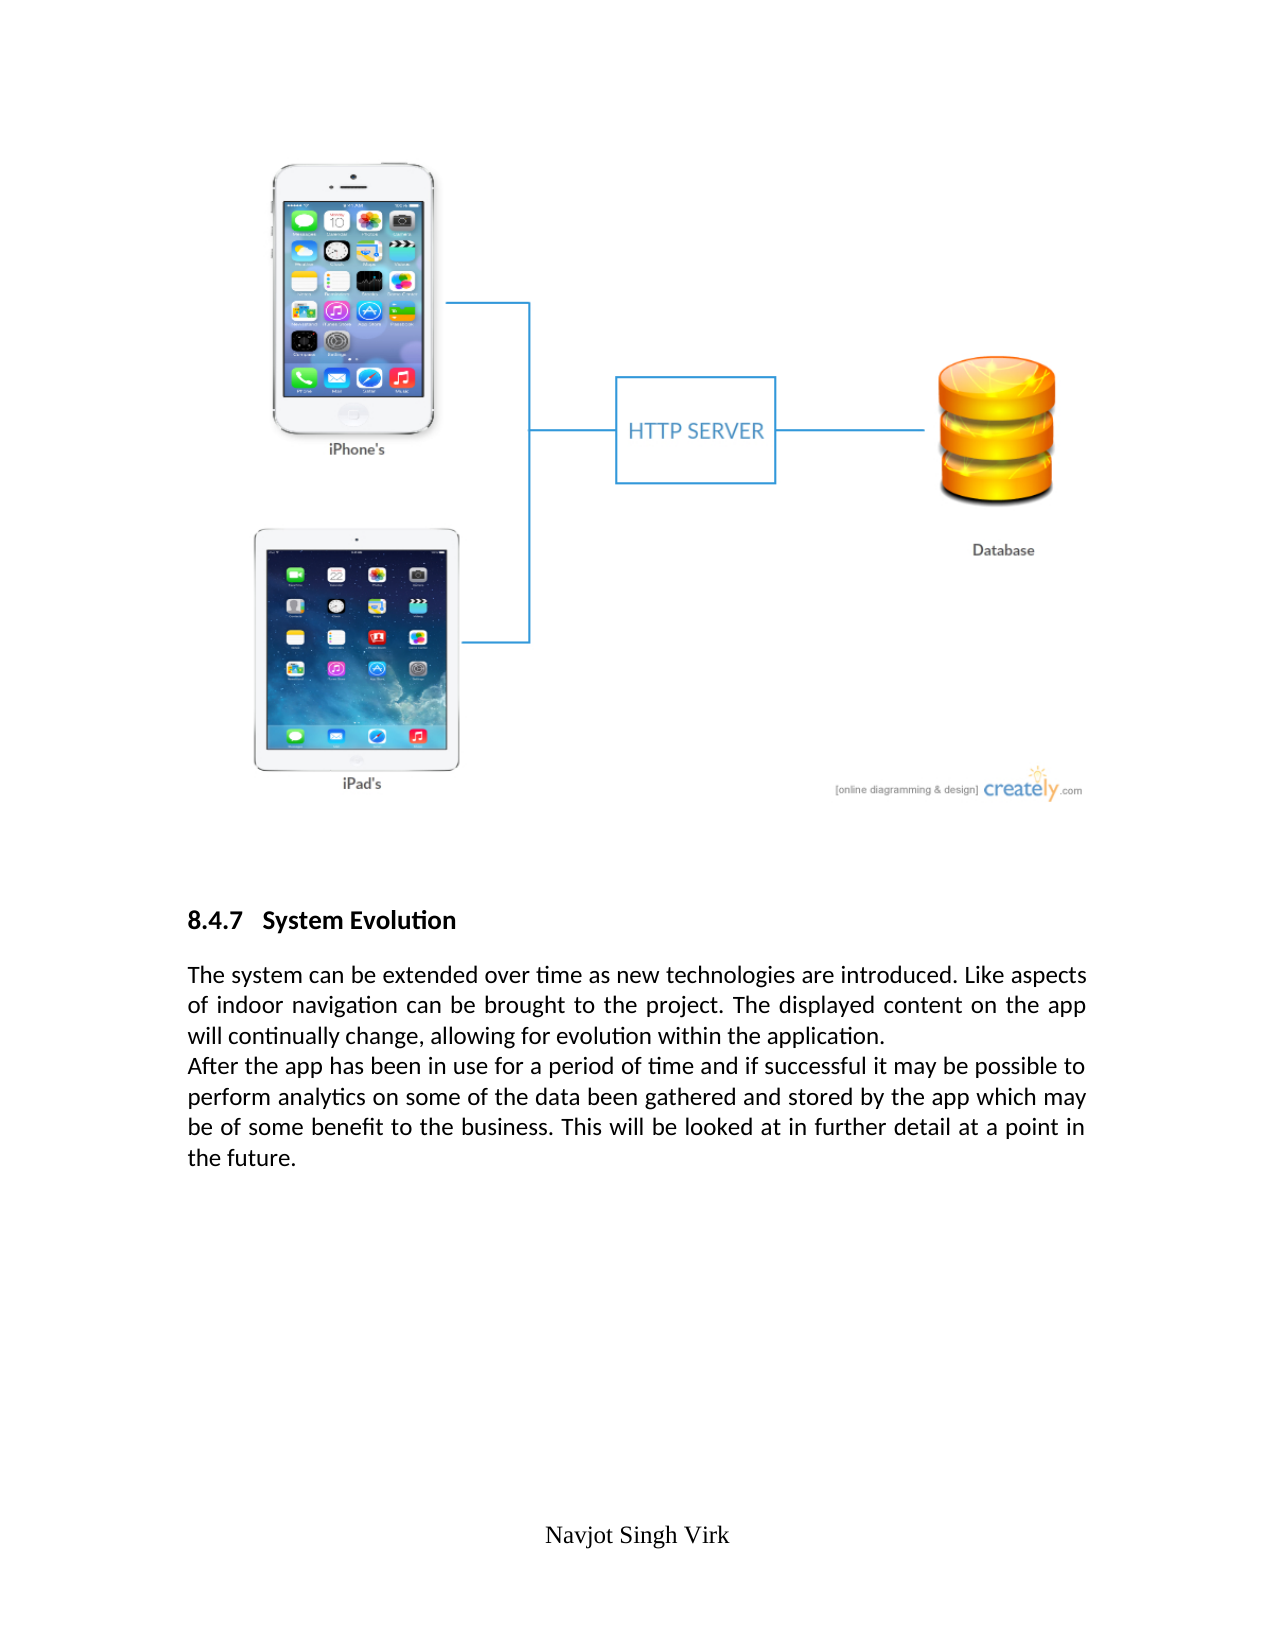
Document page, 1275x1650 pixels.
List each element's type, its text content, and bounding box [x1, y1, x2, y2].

text After the app has been in use for a period of time and if successful it may be possible to perform analytics on some of the data been gathered and stored by the app which may be of some benefit to the business. This will be looked at in further detail at a point in the future. [187, 1050, 1088, 1172]
picture [187, 150, 1088, 806]
text The system can be extended over time as new technologies are introduced. Like aspects of indoor navigation can be brought to the project. The displayed content on the app will continually change, allowing for evolution within the application. [187, 959, 1088, 1050]
subtitle System Evolution [187, 903, 1088, 936]
